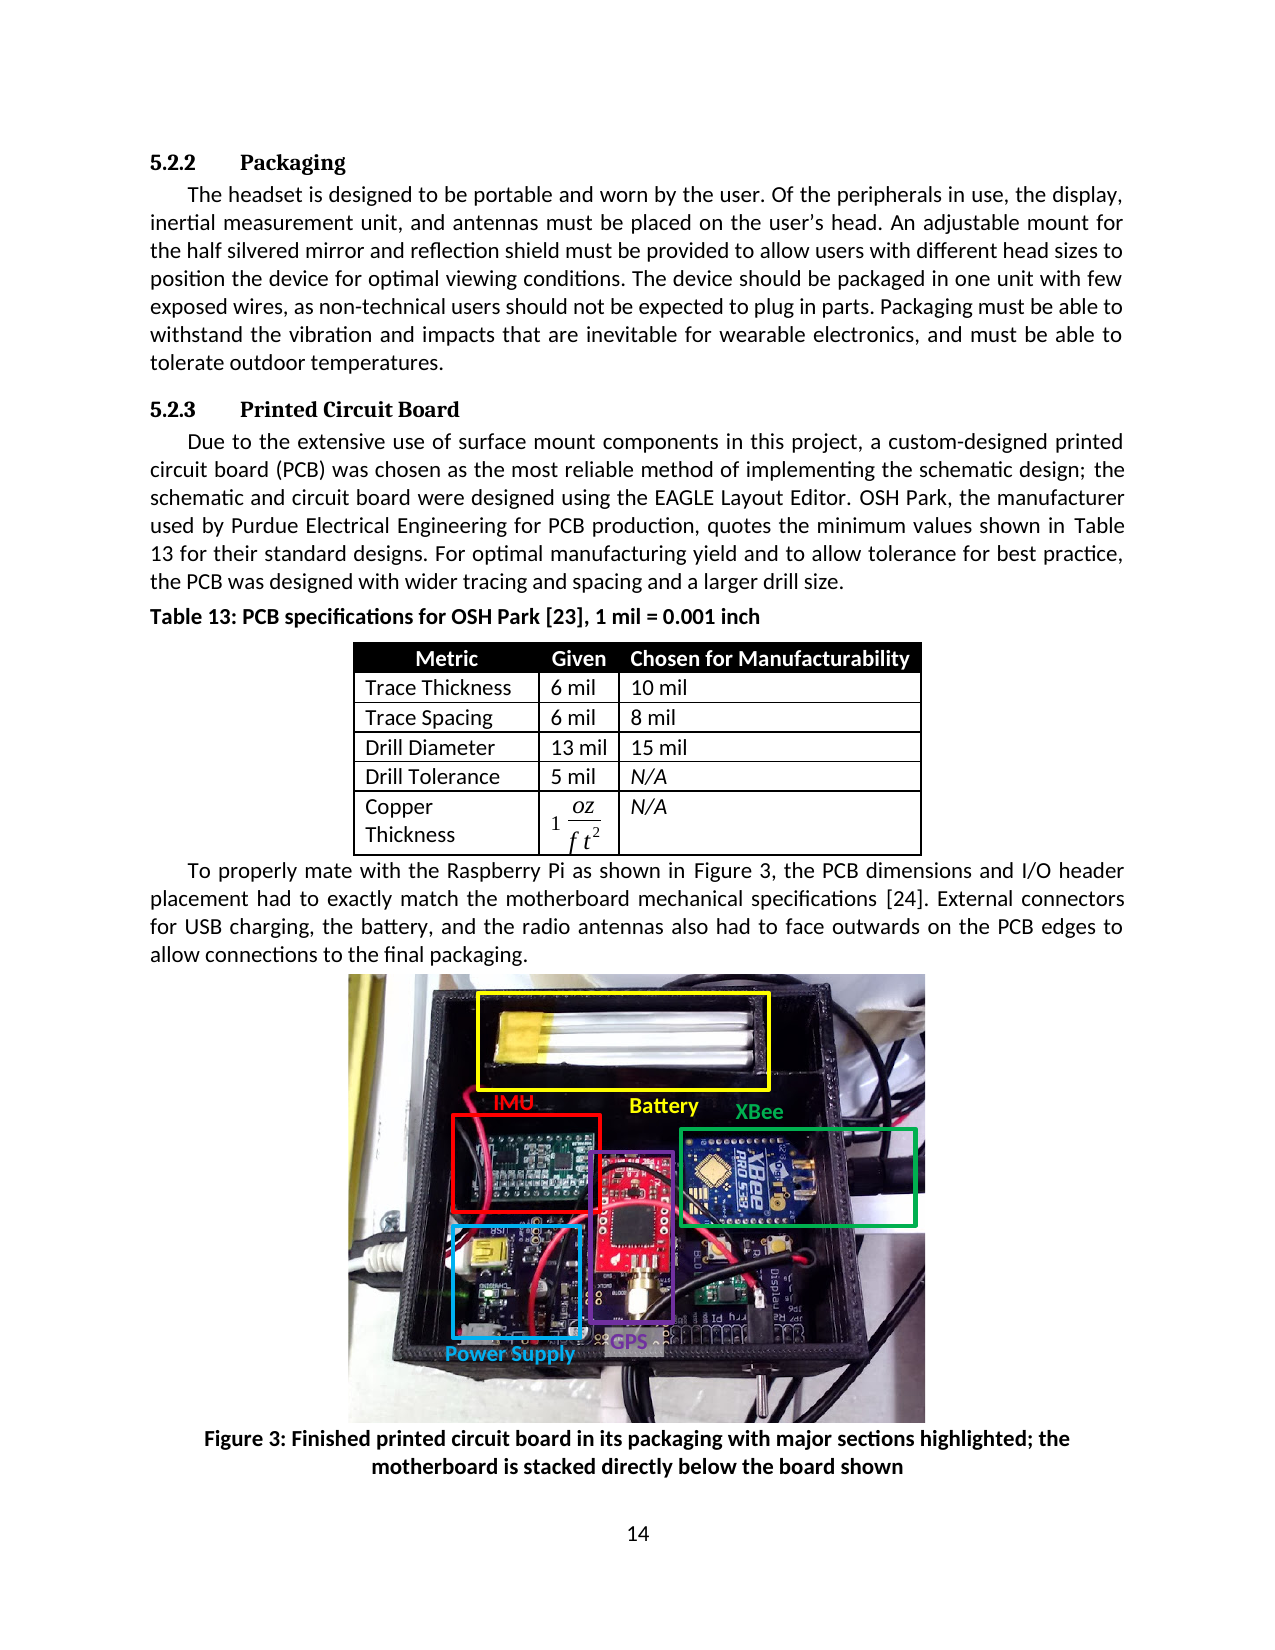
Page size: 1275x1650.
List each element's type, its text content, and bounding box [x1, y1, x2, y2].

text The headset is designed to be portable and worn by the user. Of the peripherals in use, the display, inertial measurement unit, and antennas must be placed on the user’s head. An adjustable mount for the half silvered mirror and reflection shield must be provided to allow users with different head sizes to position the device for optimal viewing conditions. The device should be packaged in one unit with few exposed wires, as non-technical users should not be expected to plug in parts. Packaging must be able to withstand the vibration and impacts that are inevitable for wearable electronics, and must be able to tolerate outdoor temperatures. [150, 180, 1125, 376]
text Figure 3: Finished printed circuit board in its packaging with major sections highlighted; the motherboard is stacked directly below the board shown [150, 1424, 1125, 1480]
table_cell 6 mil [540, 703, 618, 731]
table_cell Drill Diameter [355, 733, 538, 761]
text Due to the extensive use of surface mount components in this project, a custom-designed printed circuit board (PCB) was chosen as the most reliable method of implementing the schematic design; the schematic and circuit board were designed using the EAGLE Layout Editor. OSH Park, the manufacturer used by Purdue Electrical Engineering for PCB production, quotes the minimum values shown in Table 13 for their standard designs. For optimal manufacturing yield and to allow tolerance for best practice, the PCB was designed with wider tracing and spacing and a larger drill size. [150, 427, 1125, 596]
table_cell Trace Spacing [355, 703, 538, 731]
table_cell 6 mil [540, 673, 618, 701]
table_cell 15 mil [620, 733, 920, 761]
table_cell Drill Tolerance [355, 762, 538, 790]
text To properly mate with the Raspberry Pi as shown in Figure 3, the PCB dimensions and I/O header placement had to exactly match the motherboard mechanical specifications. External connectors for USB charging, the battery, and the radio antennas also had to face outwards on the PCB edges to allow connections to the final packaging. [150, 856, 1125, 968]
table_cell Trace Thickness [355, 673, 538, 701]
subtitle Packaging [150, 150, 1125, 176]
picture [348, 974, 926, 1423]
table_cell 1 [540, 792, 618, 854]
text Table 13: PCB specifications for OSH Park, 1 mil = 0.001 inch [150, 602, 1125, 630]
subtitle Printed Circuit Board [150, 397, 1125, 423]
table_cell 8 mil [620, 703, 920, 731]
table_header Chosen for Manufacturability [620, 644, 920, 672]
table_cell 5 mil [540, 762, 618, 790]
table_cell N/A [620, 792, 920, 854]
table_header Metric [355, 644, 538, 672]
table_cell N/A [620, 762, 920, 790]
table_cell 10 mil [620, 673, 920, 701]
table_cell 13 mil [540, 733, 618, 761]
table_header Given [540, 644, 618, 672]
table_cell Copper Thickness [355, 792, 538, 854]
